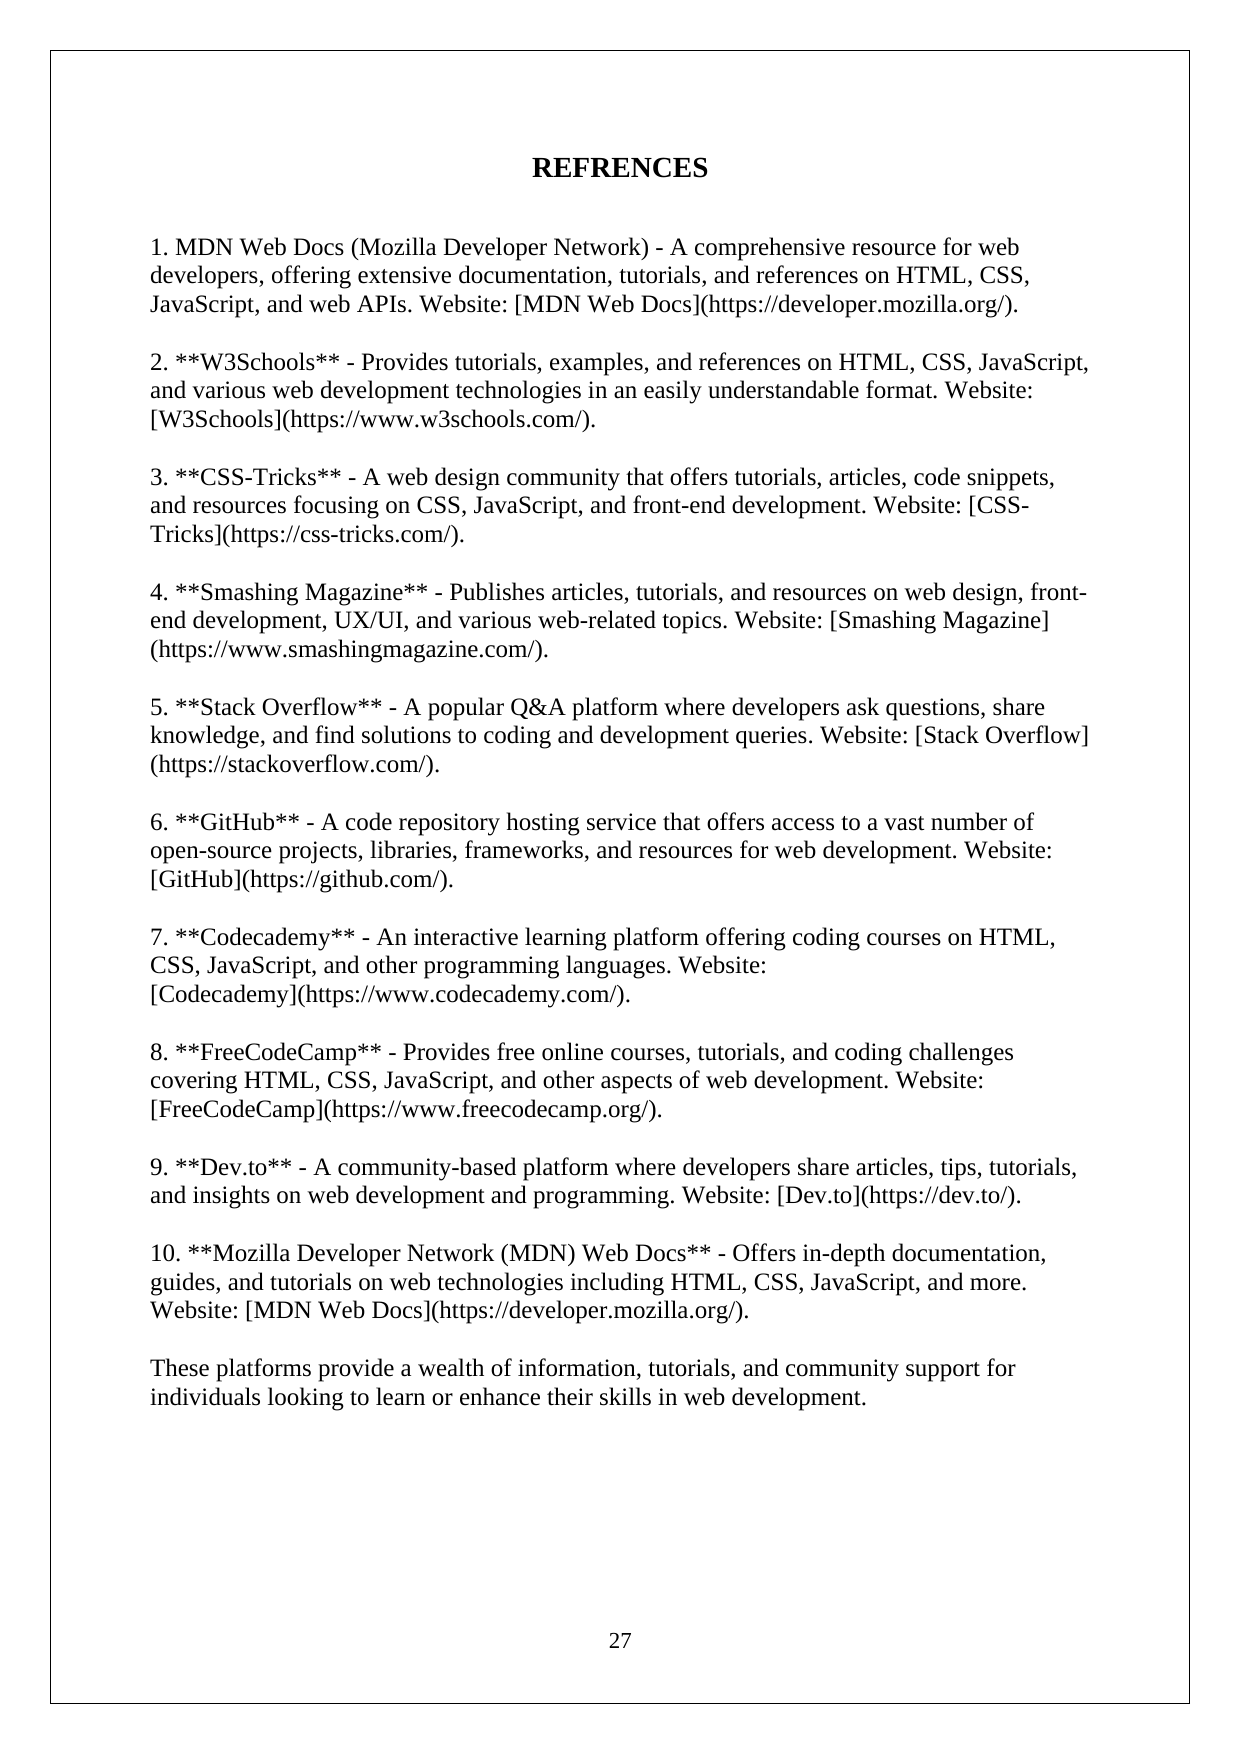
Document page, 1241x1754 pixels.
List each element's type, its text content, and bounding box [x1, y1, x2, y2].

text 4. **Smashing Magazine** - Publishes articles, tutorials, and resources on web design, front-end development, UX/UI, and various web-related topics. Website: [Smashing Magazine](https://www.smashingmagazine.com/). [150, 577, 1090, 663]
text 3. **CSS-Tricks** - A web design community that offers tutorials, articles, code snippets, and resources focusing on CSS, JavaScript, and front-end development. Website: [CSS-Tricks](https://css-tricks.com/). [150, 462, 1090, 548]
text 5. **Stack Overflow** - A popular Q&A platform where developers ask questions, share knowledge, and find solutions to coding and development queries. Website: [Stack Overflow](https://stackoverflow.com/). [150, 692, 1090, 778]
text These platforms provide a wealth of information, tutorials, and community support for individuals looking to learn or enhance their skills in web development. [150, 1353, 1090, 1410]
text 6. **GitHub** - A code repository hosting service that offers access to a vast number of open-source projects, libraries, frameworks, and resources for web development. Website: [GitHub](https://github.com/). [150, 807, 1090, 893]
text 1. MDN Web Docs (Mozilla Developer Network) - A comprehensive resource for web developers, offering extensive documentation, tutorials, and references on HTML, CSS, JavaScript, and web APIs. Website: [MDN Web Docs](https://developer.mozilla.org/). [150, 232, 1090, 318]
text 10. **Mozilla Developer Network (MDN) Web Docs** - Offers in-depth documentation, guides, and tutorials on web technologies including HTML, CSS, JavaScript, and more. Website: [MDN Web Docs](https://developer.mozilla.org/). [150, 1238, 1090, 1324]
text 9. **Dev.to** - A community-based platform where developers share articles, tips, tutorials, and insights on web development and programming. Website: [Dev.to](https://dev.to/). [150, 1152, 1090, 1209]
text 8. **FreeCodeCamp** - Provides free online courses, tutorials, and coding challenges covering HTML, CSS, JavaScript, and other aspects of web development. Website: [FreeCodeCamp](https://www.freecodecamp.org/). [150, 1037, 1090, 1123]
text 7. **Codecademy** - An interactive learning platform offering coding courses on HTML, CSS, JavaScript, and other programming languages. Website: [Codecademy](https://www.codecademy.com/). [150, 922, 1090, 1008]
text REFRENCES [150, 150, 1090, 183]
text 2. **W3Schools** - Provides tutorials, examples, and references on HTML, CSS, JavaScript, and various web development technologies in an easily understandable format. Website: [W3Schools](https://www.w3schools.com/). [150, 347, 1090, 433]
